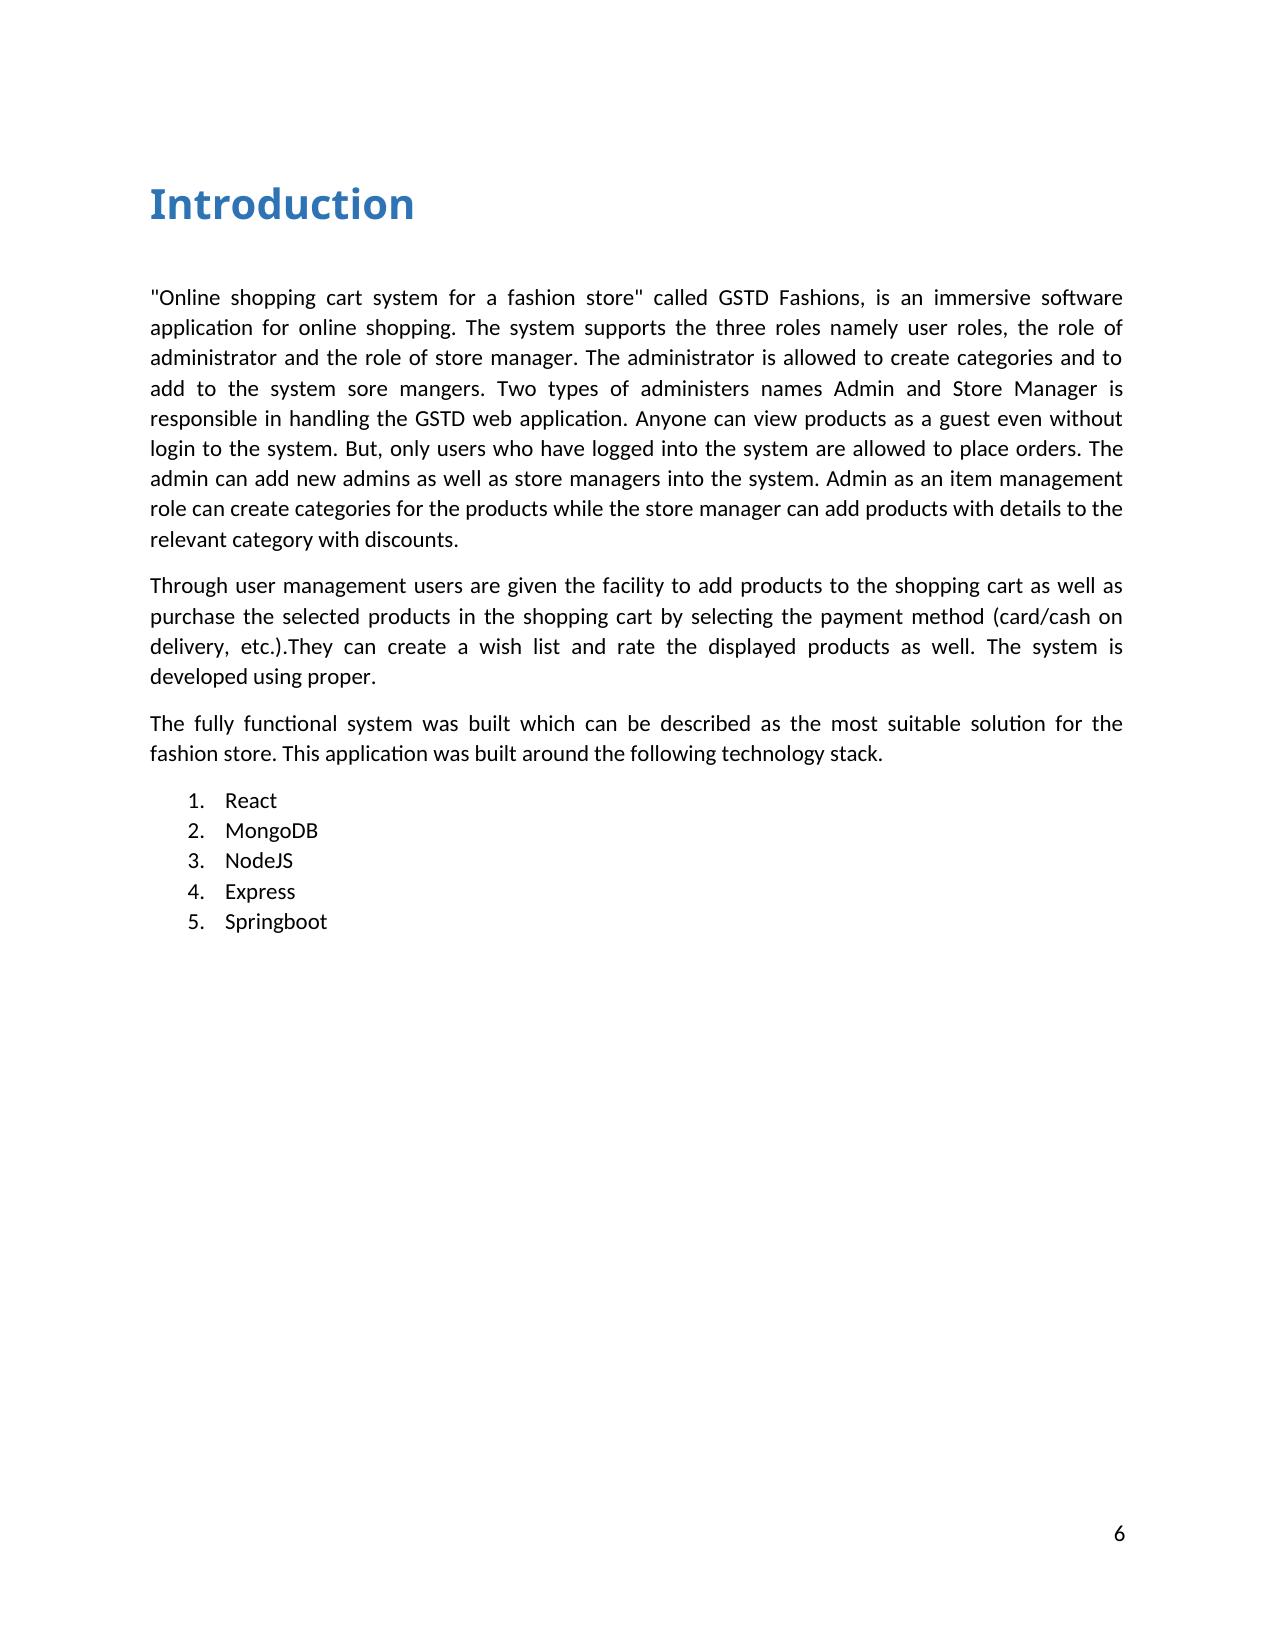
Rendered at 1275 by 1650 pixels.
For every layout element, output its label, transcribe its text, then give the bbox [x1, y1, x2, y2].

text Through user management users are given the facility to add products to the shopping cart as well as purchase the selected products in the shopping cart by selecting the payment method (card/cash on delivery, etc.).They can create a wish list and rate the displayed products as well. The system is developed using proper. [150, 572, 1125, 690]
subtitle Introduction [150, 175, 1125, 232]
text "Online shopping cart system for a fashion store" called GSTD Fashions, is an immersive software application for online shopping. The system supports the three roles namely user roles, the role of administrator and the role of store manager. The administrator is allowed to create categories and to add to the system sore mangers. Two types of administers names Admin and Store Manager is responsible in handling the GSTD web application. Anyone can view products as a guest even without login to the system. But, only users who have logged into the system are allowed to place orders. The admin can add new admins as well as store managers into the system. Admin as an item management role can create categories for the products while the store manager can add products with details to the relevant category with discounts. [150, 283, 1125, 553]
list Express [187, 877, 1125, 905]
list MongoDB [187, 816, 1125, 844]
list Springboot [187, 907, 1125, 935]
list NodeJS [187, 847, 1125, 875]
text The fully functional system was built which can be described as the most suitable solution for the fashion store. This application was built around the following technology stack. [150, 709, 1125, 767]
list React [187, 786, 1125, 814]
